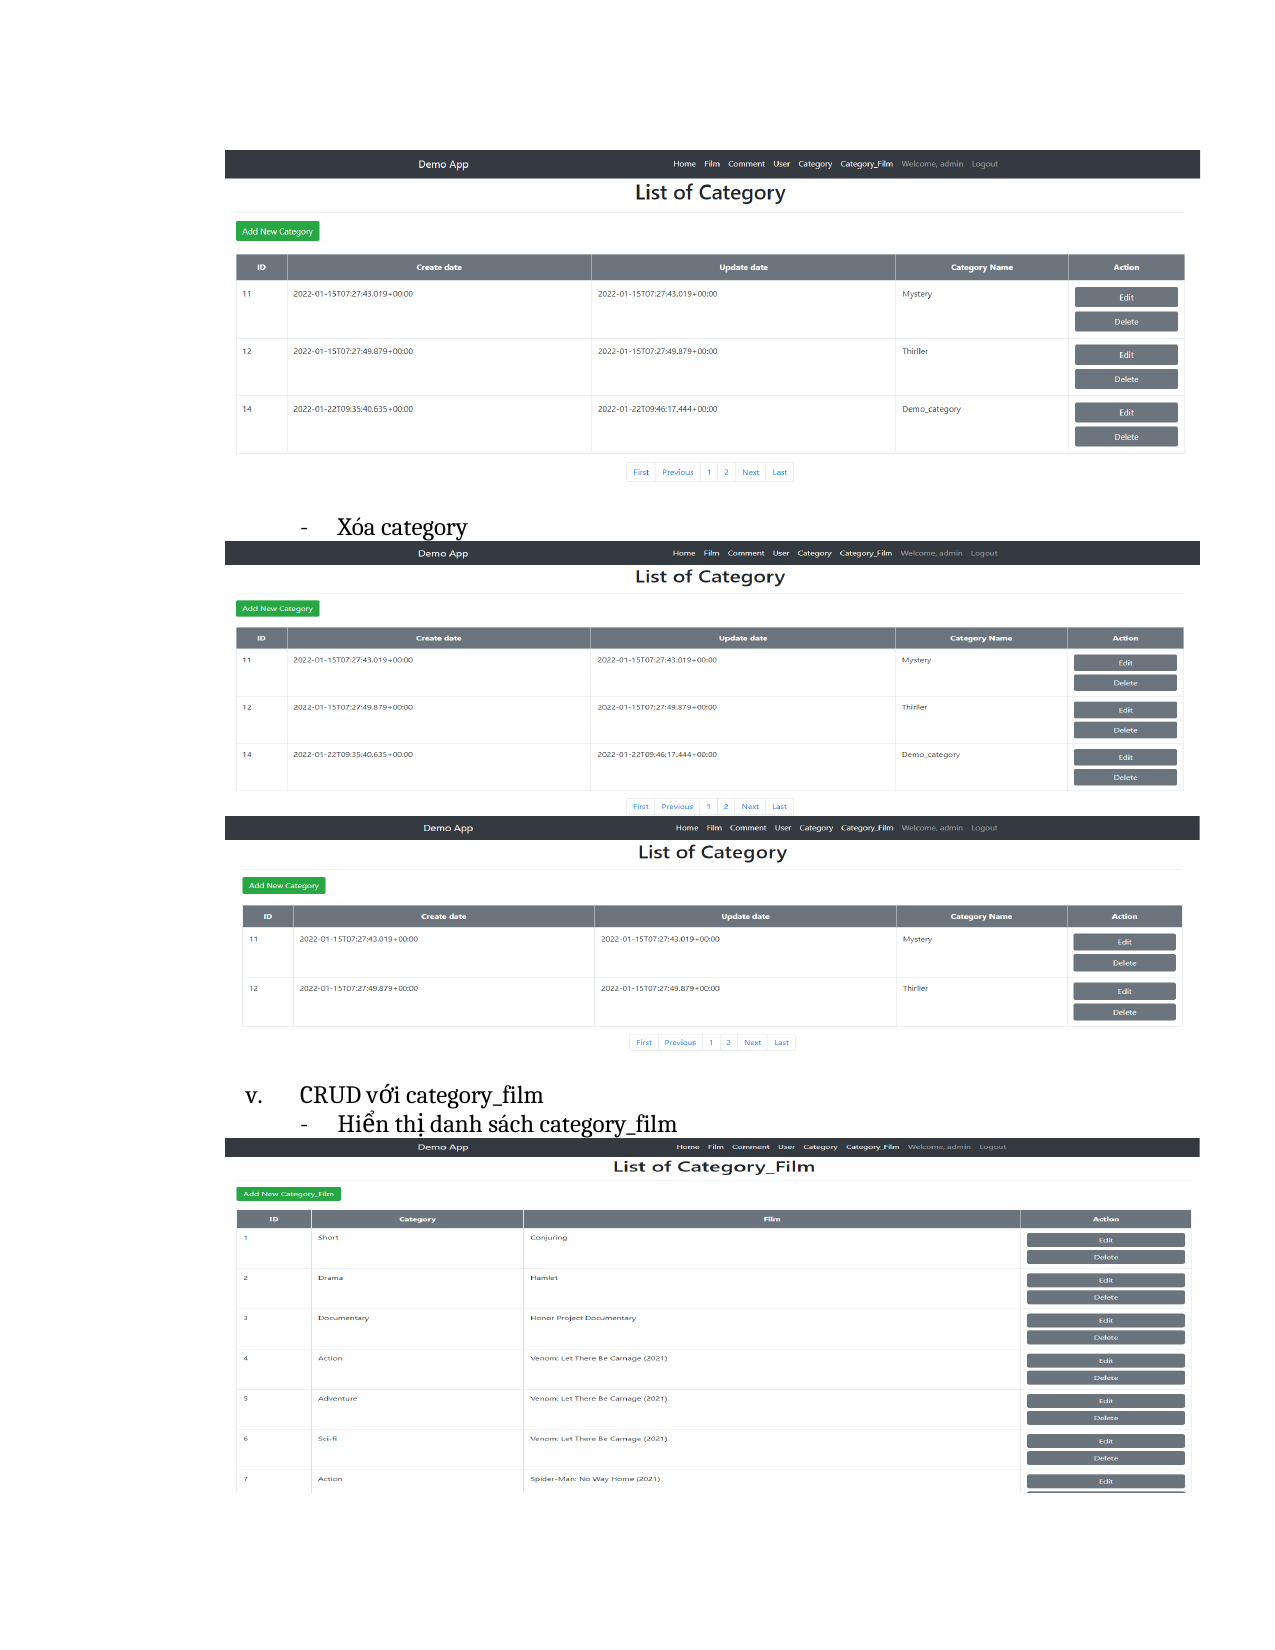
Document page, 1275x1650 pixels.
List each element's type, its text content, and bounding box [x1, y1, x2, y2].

list CRUD với category_film [262, 1081, 1125, 1110]
picture [225, 1138, 1200, 1493]
list Hiển thị danh sách category_film [300, 1110, 1125, 1138]
picture [225, 541, 1200, 1053]
picture [225, 150, 1200, 485]
list Xóa category [300, 513, 1125, 541]
